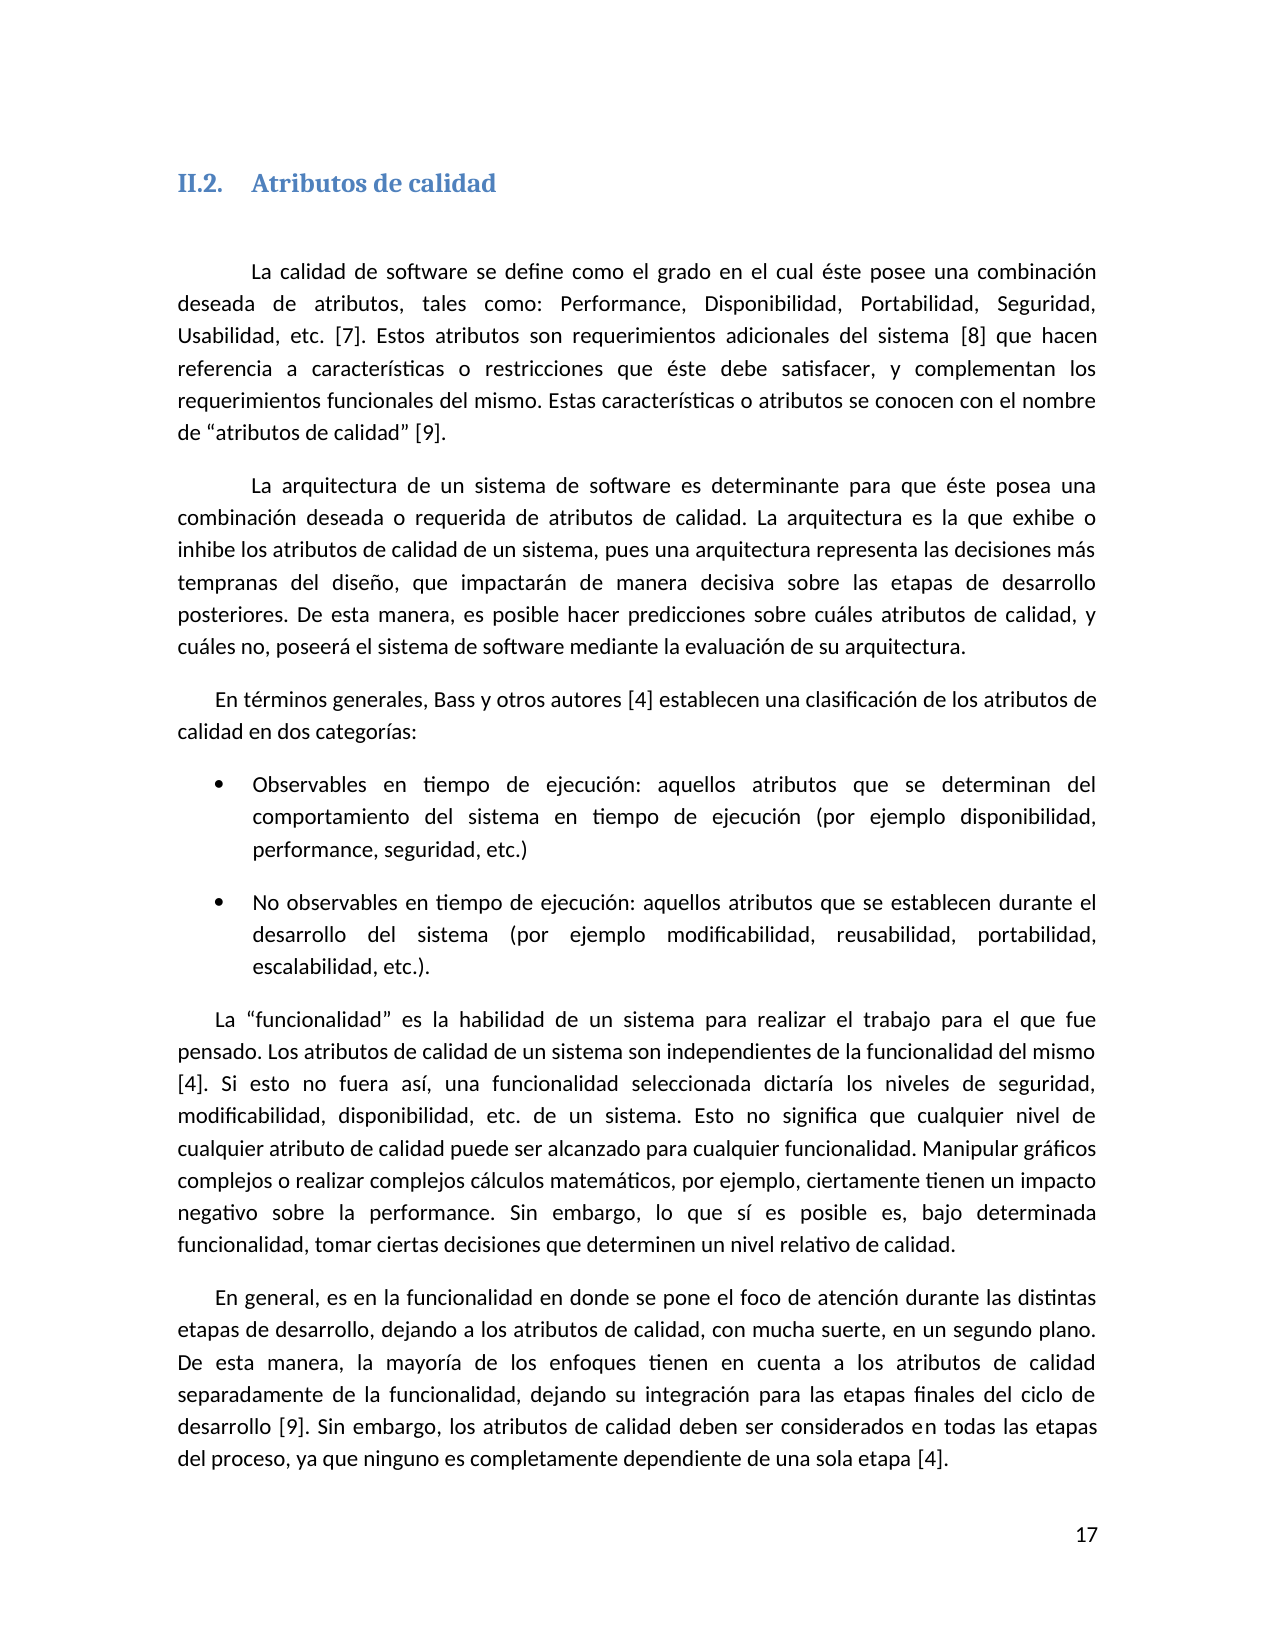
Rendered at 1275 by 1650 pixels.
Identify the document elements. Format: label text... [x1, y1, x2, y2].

text En general, es en la funcionalidad en donde se pone el foco de atención durante las distintas etapas de desarrollo, dejando a los atributos de calidad, con mucha suerte, en un segundo plano. De esta manera, la mayoría de los enfoques tienen en cuenta a los atributos de calidad separadamente de la funcionalidad, dejando su integración para las etapas finales del ciclo de desarrollo . Sin embargo, los atributos de calidad deben ser considerados en todas las etapas del proceso, ya que ninguno es completamente dependiente de una sola etapa. [177, 1283, 1098, 1472]
text La calidad de software se define como el grado en el cual éste posee una combinación deseada de atributos, tales como: Performance, Disponibilidad, Portabilidad, Seguridad, Usabilidad, etc. . Estos atributos son requerimientos adicionales del sistema que hacen referencia a características o restricciones que éste debe satisfacer, y complementan los requerimientos funcionales del mismo. Estas características o atributos se conocen con el nombre de “atributos de calidad” . [177, 257, 1098, 446]
list Observables en tiempo de ejecución: aquellos atributos que se determinan del comportamiento del sistema en tiempo de ejecución (por ejemplo disponibilidad, performance, seguridad, etc.) [215, 770, 1098, 863]
subtitle Atributos de calidad [177, 168, 1098, 199]
text En términos generales, Bass y otros autores establecen una clasificación de los atributos de calidad en dos categorías: [177, 685, 1098, 745]
text La “funcionalidad” es la habilidad de un sistema para realizar el trabajo para el que fue pensado. Los atributos de calidad de un sistema son independientes de la funcionalidad del mismo . Si esto no fuera así, una funcionalidad seleccionada dictaría los niveles de seguridad, modificabilidad, disponibilidad, etc. de un sistema. Esto no significa que cualquier nivel de cualquier atributo de calidad puede ser alcanzado para cualquier funcionalidad. Manipular gráficos complejos o realizar complejos cálculos matemáticos, por ejemplo, ciertamente tienen un impacto negativo sobre la performance. Sin embargo, lo que sí es posible es, bajo determinada funcionalidad, tomar ciertas decisiones que determinen un nivel relativo de calidad. [177, 1005, 1098, 1258]
text La arquitectura de un sistema de software es determinante para que éste posea una combinación deseada o requerida de atributos de calidad. La arquitectura es la que exhibe o inhibe los atributos de calidad de un sistema, pues una arquitectura representa las decisiones más tempranas del diseño, que impactarán de manera decisiva sobre las etapas de desarrollo posteriores. De esta manera, es posible hacer predicciones sobre cuáles atributos de calidad, y cuáles no, poseerá el sistema de software mediante la evaluación de su arquitectura. [177, 471, 1098, 660]
list No observables en tiempo de ejecución: aquellos atributos que se establecen durante el desarrollo del sistema (por ejemplo modificabilidad, reusabilidad, portabilidad, escalabilidad, etc.). [215, 888, 1098, 980]
